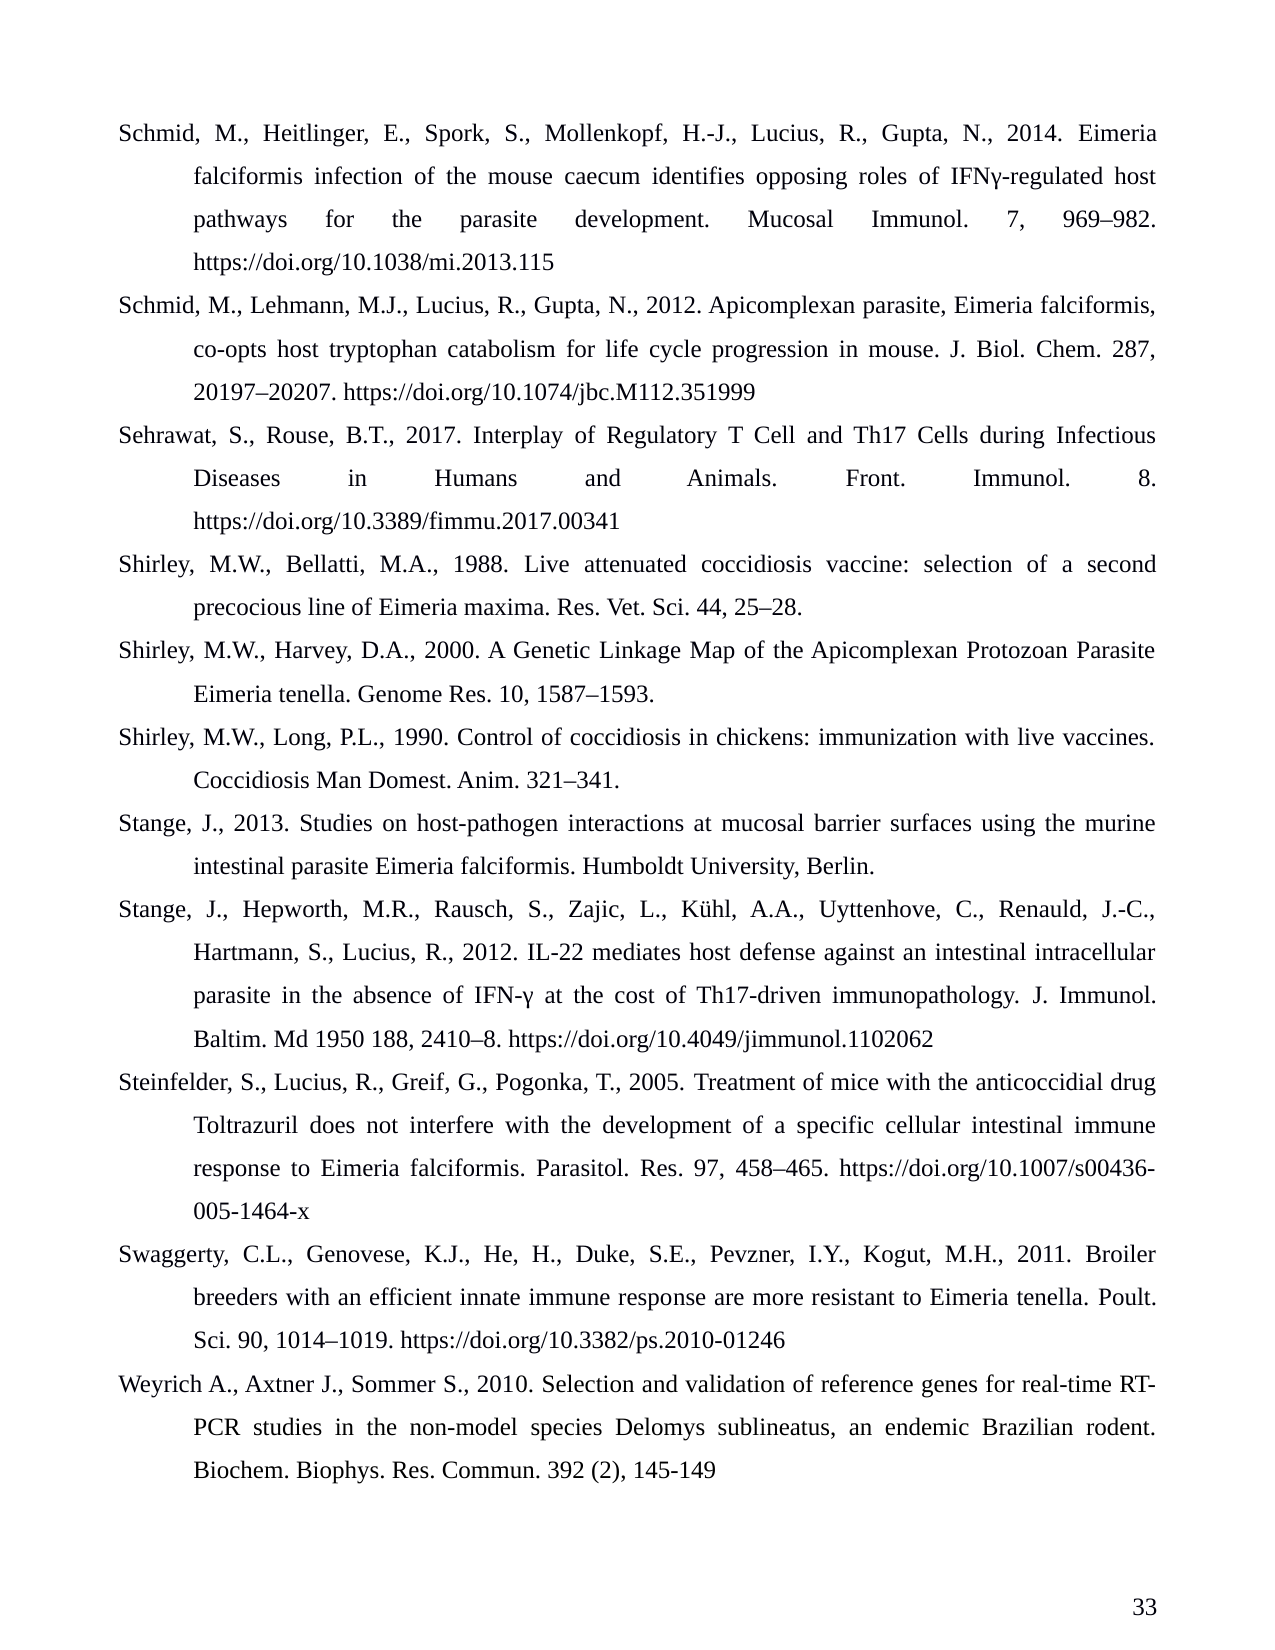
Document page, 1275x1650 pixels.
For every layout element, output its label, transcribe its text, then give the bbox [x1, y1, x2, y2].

text Swaggerty, C.L., Genovese, K.J., He, H., Duke, S.E., Pevzner, I.Y., Kogut, M.H., 2011. Broiler breeders with an efficient innate immune response are more resistant to Eimeria tenella. Poult. Sci. 90, 1014–1019. https://doi.org/10.3382/ps.2010-01246 [118, 1239, 1157, 1354]
text Schmid, M., Lehmann, M.J., Lucius, R., Gupta, N., 2012. Apicomplexan parasite, Eimeria falciformis, co-opts host tryptophan catabolism for life cycle progression in mouse. J. Biol. Chem. 287, 20197–20207. https://doi.org/10.1074/jbc.M112.351999 [118, 291, 1157, 406]
text Shirley, M.W., Harvey, D.A., 2000. A Genetic Linkage Map of the Apicomplexan Protozoan Parasite Eimeria tenella. Genome Res. 10, 1587–1593. [118, 636, 1157, 707]
text Stange, J., 2013. Studies on host-pathogen interactions at mucosal barrier surfaces using the murine intestinal parasite Eimeria falciformis. Humboldt University, Berlin. [118, 808, 1157, 880]
text Shirley, M.W., Bellatti, M.A., 1988. Live attenuated coccidiosis vaccine: selection of a second precocious line of Eimeria maxima. Res. Vet. Sci. 44, 25–28. [118, 549, 1157, 621]
text Weyrich A., Axtner J., Sommer S., 2010. Selection and validation of reference genes for real-time RT-PCR studies in the non-model species Delomys sublineatus, an endemic Brazilian rodent. Biochem. Biophys. Res. Commun. 392 (2), 145-149 [118, 1369, 1157, 1484]
text Stange, J., Hepworth, M.R., Rausch, S., Zajic, L., Kühl, A.A., Uyttenhove, C., Renauld, J.-C., Hartmann, S., Lucius, R., 2012. IL-22 mediates host defense against an intestinal intracellular parasite in the absence of IFN-γ at the cost of Th17-driven immunopathology. J. Immunol. Baltim. Md 1950 188, 2410–8. https://doi.org/10.4049/jimmunol.1102062 [118, 894, 1157, 1052]
text Shirley, M.W., Long, P.L., 1990. Control of coccidiosis in chickens: immunization with live vaccines. Coccidiosis Man Domest. Anim. 321–341. [118, 722, 1157, 794]
text Schmid, M., Heitlinger, E., Spork, S., Mollenkopf, H.-J., Lucius, R., Gupta, N., 2014. Eimeria falciformis infection of the mouse caecum identifies opposing roles of IFNγ-regulated host pathways for the parasite development. Mucosal Immunol. 7, 969–982. https://doi.org/10.1038/mi.2013.115 [118, 118, 1157, 276]
text Steinfelder, S., Lucius, R., Greif, G., Pogonka, T., 2005. Treatment of mice with the anticoccidial drug Toltrazuril does not interfere with the development of a specific cellular intestinal immune response to Eimeria falciformis. Parasitol. Res. 97, 458–465. https://doi.org/10.1007/s00436-005-1464-x [118, 1067, 1157, 1225]
text Sehrawat, S., Rouse, B.T., 2017. Interplay of Regulatory T Cell and Th17 Cells during Infectious Diseases in Humans and Animals. Front. Immunol. 8. https://doi.org/10.3389/fimmu.2017.00341 [118, 420, 1157, 535]
